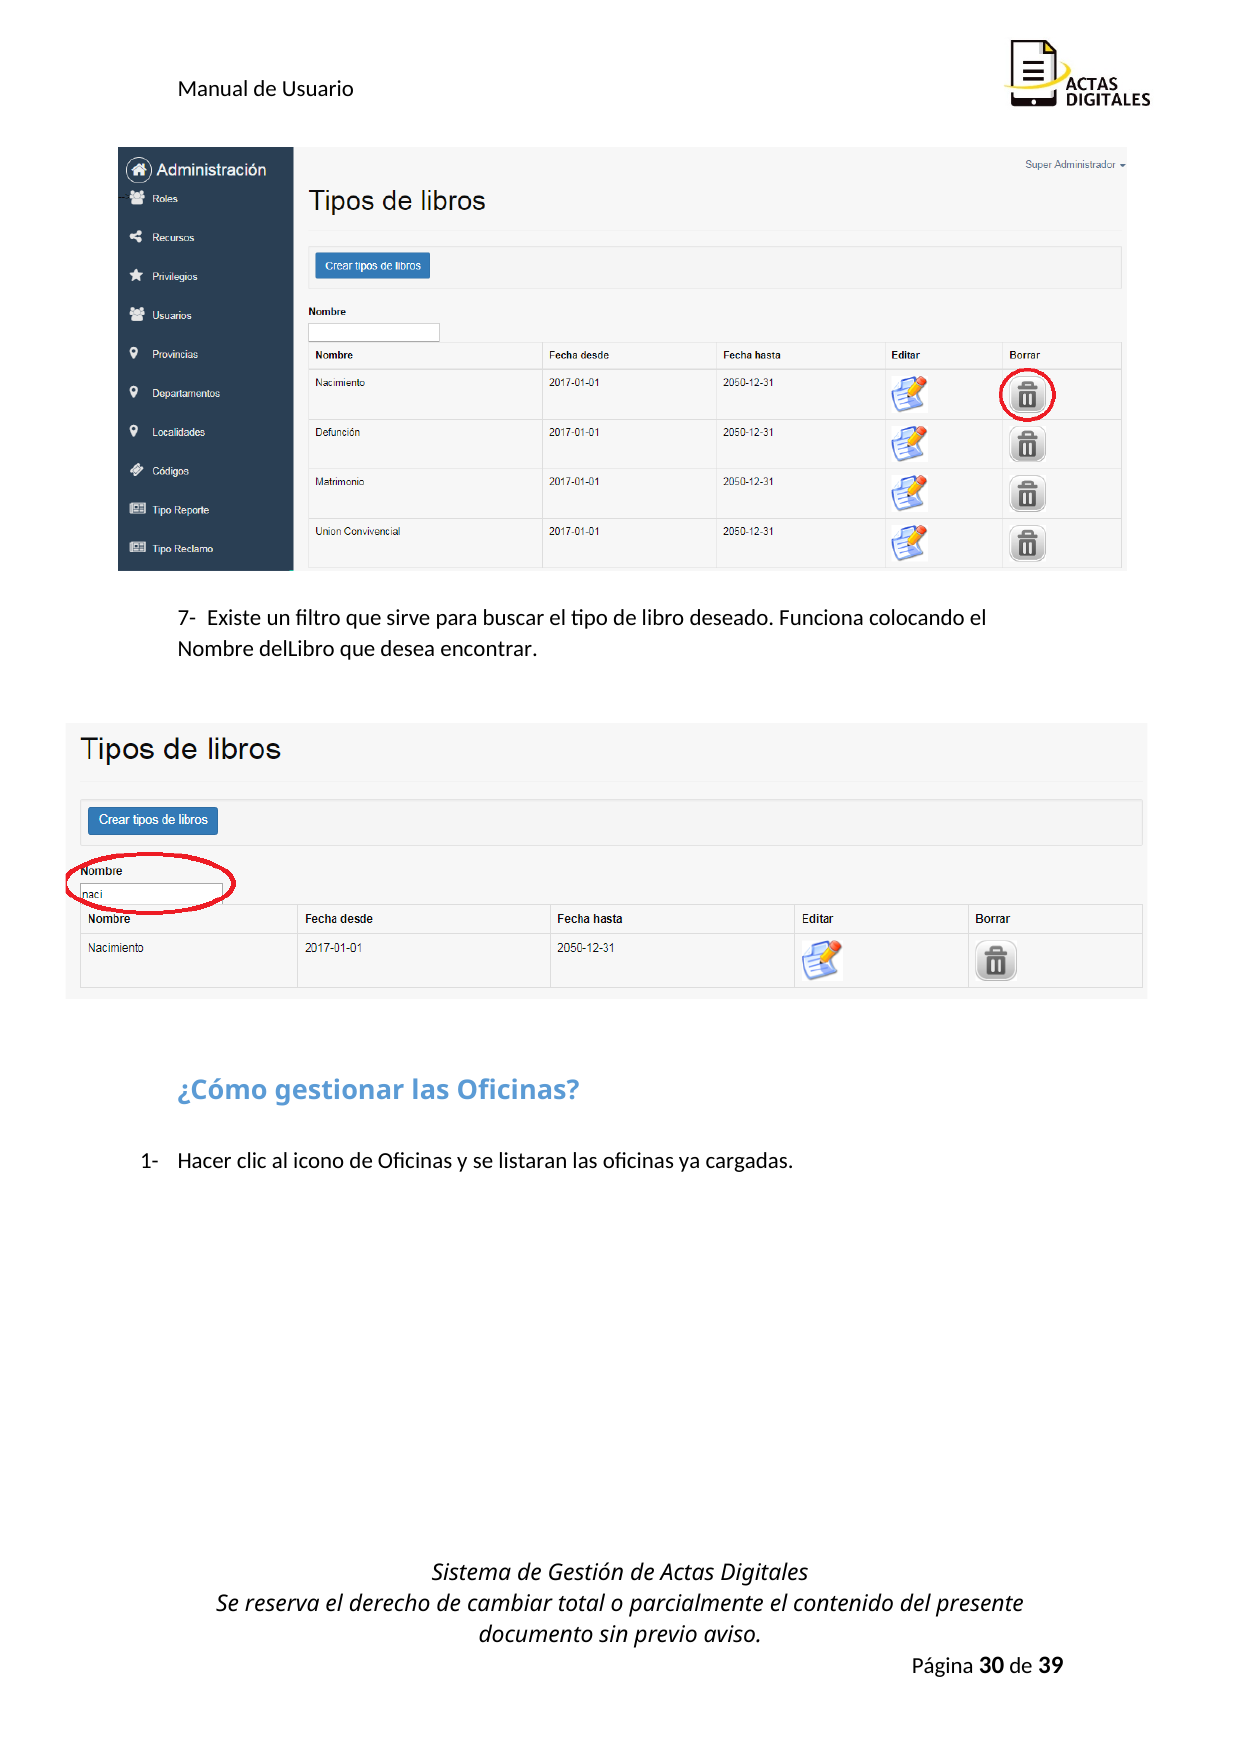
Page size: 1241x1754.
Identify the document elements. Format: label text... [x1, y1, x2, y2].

list Hacer clic al icono de Oficinas y se listaran las oficinas ya cargadas. [140, 1146, 1063, 1174]
picture [65, 723, 1148, 999]
subtitle ¿Cómo gestionar las Oficinas? [177, 1071, 1063, 1107]
list Existe un filtro que sirve para buscar el tipo de libro deseado. Funciona colocando el Nombre delLibro que desea encontrar. [177, 603, 1063, 662]
picture [1003, 34, 1161, 114]
picture [118, 147, 1127, 571]
